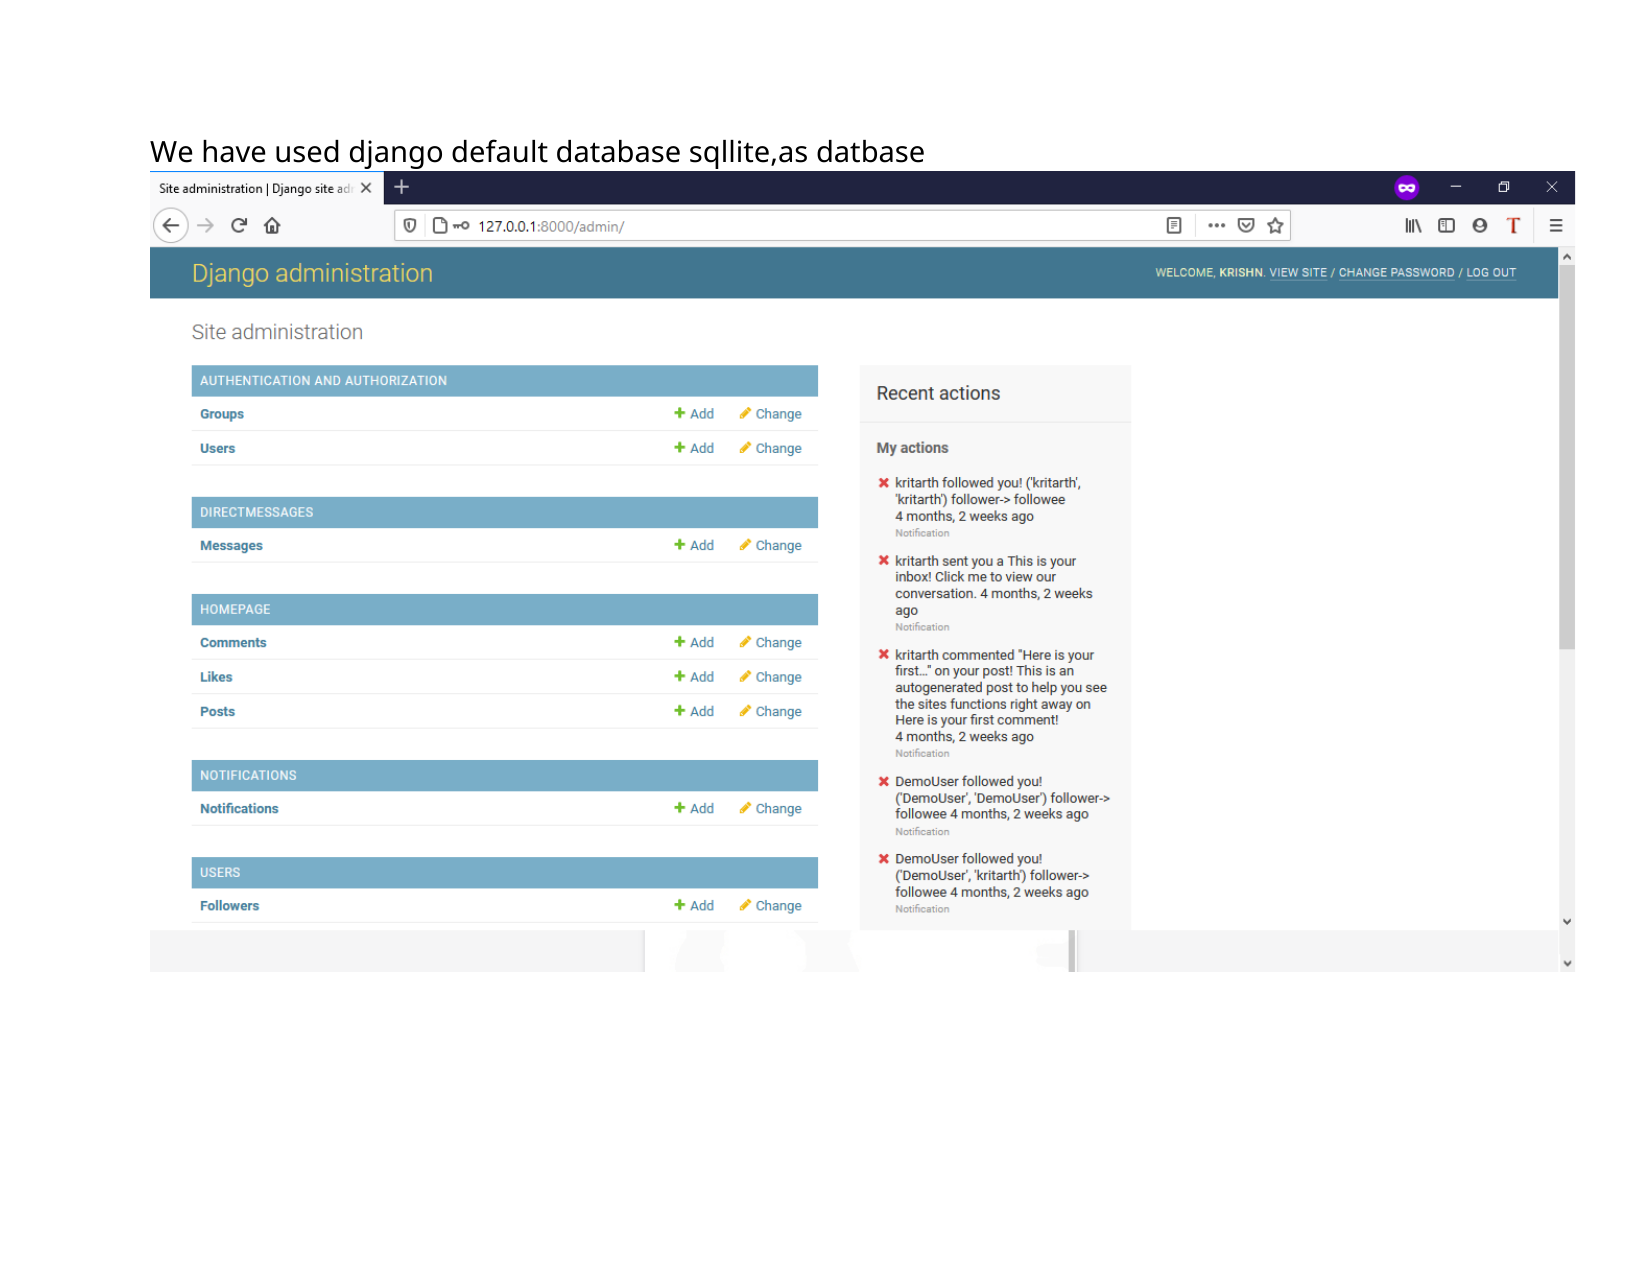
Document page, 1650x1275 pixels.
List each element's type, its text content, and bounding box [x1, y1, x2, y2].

picture [150, 171, 1575, 972]
text We have used django default database sqllite,as datbase [150, 131, 1575, 171]
